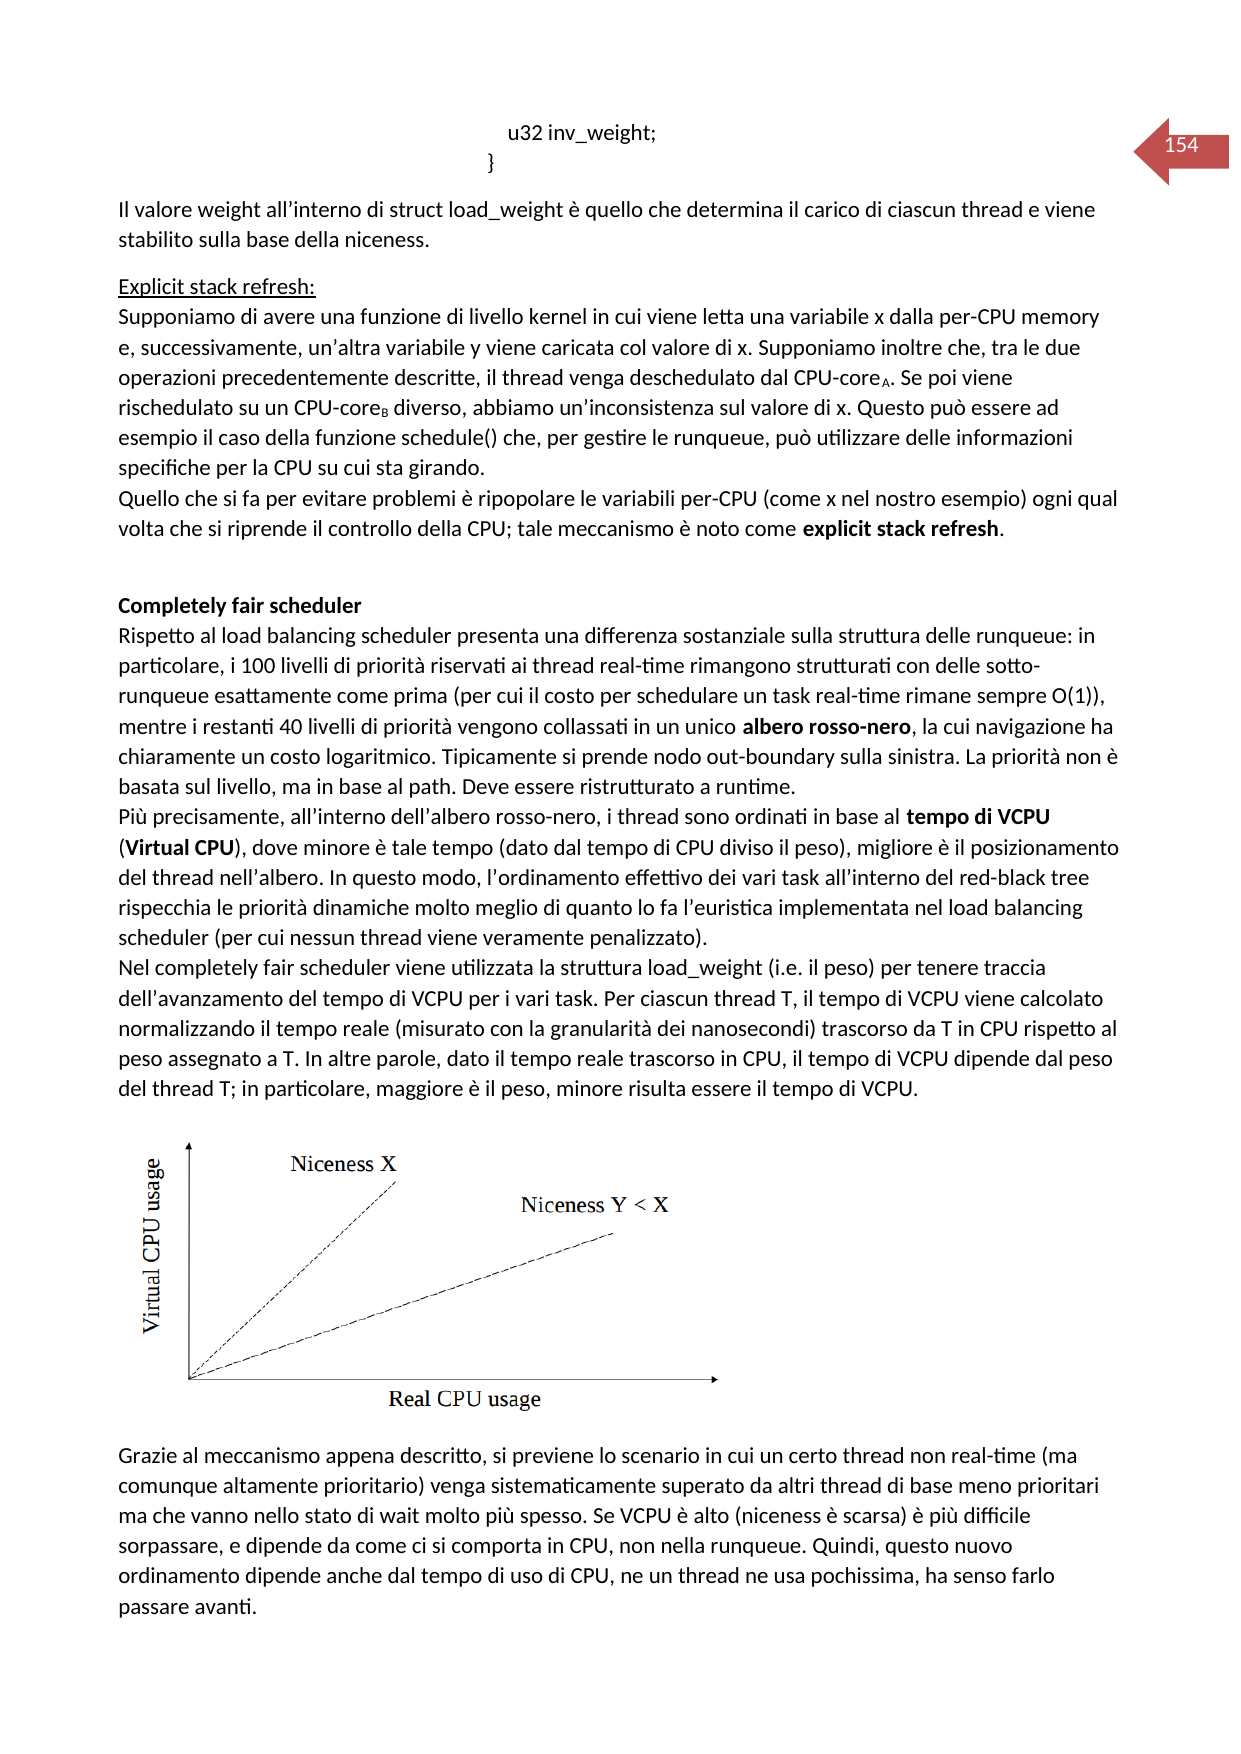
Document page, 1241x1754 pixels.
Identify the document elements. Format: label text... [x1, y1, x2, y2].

text Grazie al meccanismo appena descritto, si previene lo scenario in cui un certo thread non real-time (ma comunque altamente prioritario) venga sistematicamente superato da altri thread di base meno prioritari ma che vanno nello stato di wait molto più spesso. Se VCPU è alto (niceness è scarsa) è più difficile sorpassare, e dipende da come ci si comporta in CPU, non nella runqueue. Quindi, questo nuovo ordinamento dipende anche dal tempo di uso di CPU, ne un thread ne usa pochissima, ha senso farlo passare avanti. [118, 1441, 1122, 1620]
text Il valore weight all’interno di struct load_weight è quello che determina il carico di ciascun thread e viene stabilito sulla base della niceness. [118, 195, 1122, 253]
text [487, 118, 1122, 176]
text Completely fair scheduler Rispetto al load balancing scheduler presenta una differenza sostanziale sulla struttura delle runqueue: in particolare, i 100 livelli di priorità riservati ai thread real-time rimangono strutturati con delle sotto-runqueue esattamente come prima (per cui il costo per schedulare un task real-time rimane sempre O(1)), mentre i restanti 40 livelli di priorità vengono collassati in un unico albero rosso-nero, la cui navigazione ha chiaramente un costo logaritmico. Tipicamente si prende nodo out-boundary sulla sinistra. La priorità non è basata sul livello, ma in base al path. Deve essere ristrutturato a runtime. Più precisamente, all’interno dell’albero rosso-nero, i thread sono ordinati in base al tempo di VCPU (Virtual CPU), dove minore è tale tempo (dato dal tempo di CPU diviso il peso), migliore è il posizionamento del thread nell’albero. In questo modo, l’ordinamento effettivo dei vari task all’interno del red-black tree rispecchia le priorità dinamiche molto meglio di quanto lo fa l’euristica implementata nel load balancing scheduler (per cui nessun thread viene veramente penalizzato). Nel completely fair scheduler viene utilizzata la struttura load_weight (i.e. il peso) per tenere traccia dell’avanzamento del tempo di VCPU per i vari task. Per ciascun thread T, il tempo di VCPU viene calcolato normalizzando il tempo reale (misurato con la granularità dei nanosecondi) trascorso da T in CPU rispetto al peso assegnato a T. In altre parole, dato il tempo reale trascorso in CPU, il tempo di VCPU dipende dal peso del thread T; in particolare, maggiore è il peso, minore risulta essere il tempo di VCPU. [118, 561, 1122, 1102]
text Explicit stack refresh: Supponiamo di avere una funzione di livello kernel in cui viene letta una variabile x dalla per-CPU memory e, successivamente, un’altra variabile y viene caricata col valore di x. Supponiamo inoltre che, tra le due operazioni precedentemente descritte, il thread venga deschedulato dal CPU-coreA. Se poi viene rischedulato su un CPU-coreB diverso, abbiamo un’inconsistenza sul valore di x. Questo può essere ad esempio il caso della funzione schedule() che, per gestire le runqueue, può utilizzare delle informazioni specifiche per la CPU su cui sta girando. Quello che si fa per evitare problemi è ripopolare le variabili per-CPU (come x nel nostro esempio) ogni qual volta che si riprende il controllo della CPU; tale meccanismo è noto come explicit stack refresh. [118, 272, 1122, 542]
picture [118, 1121, 740, 1422]
